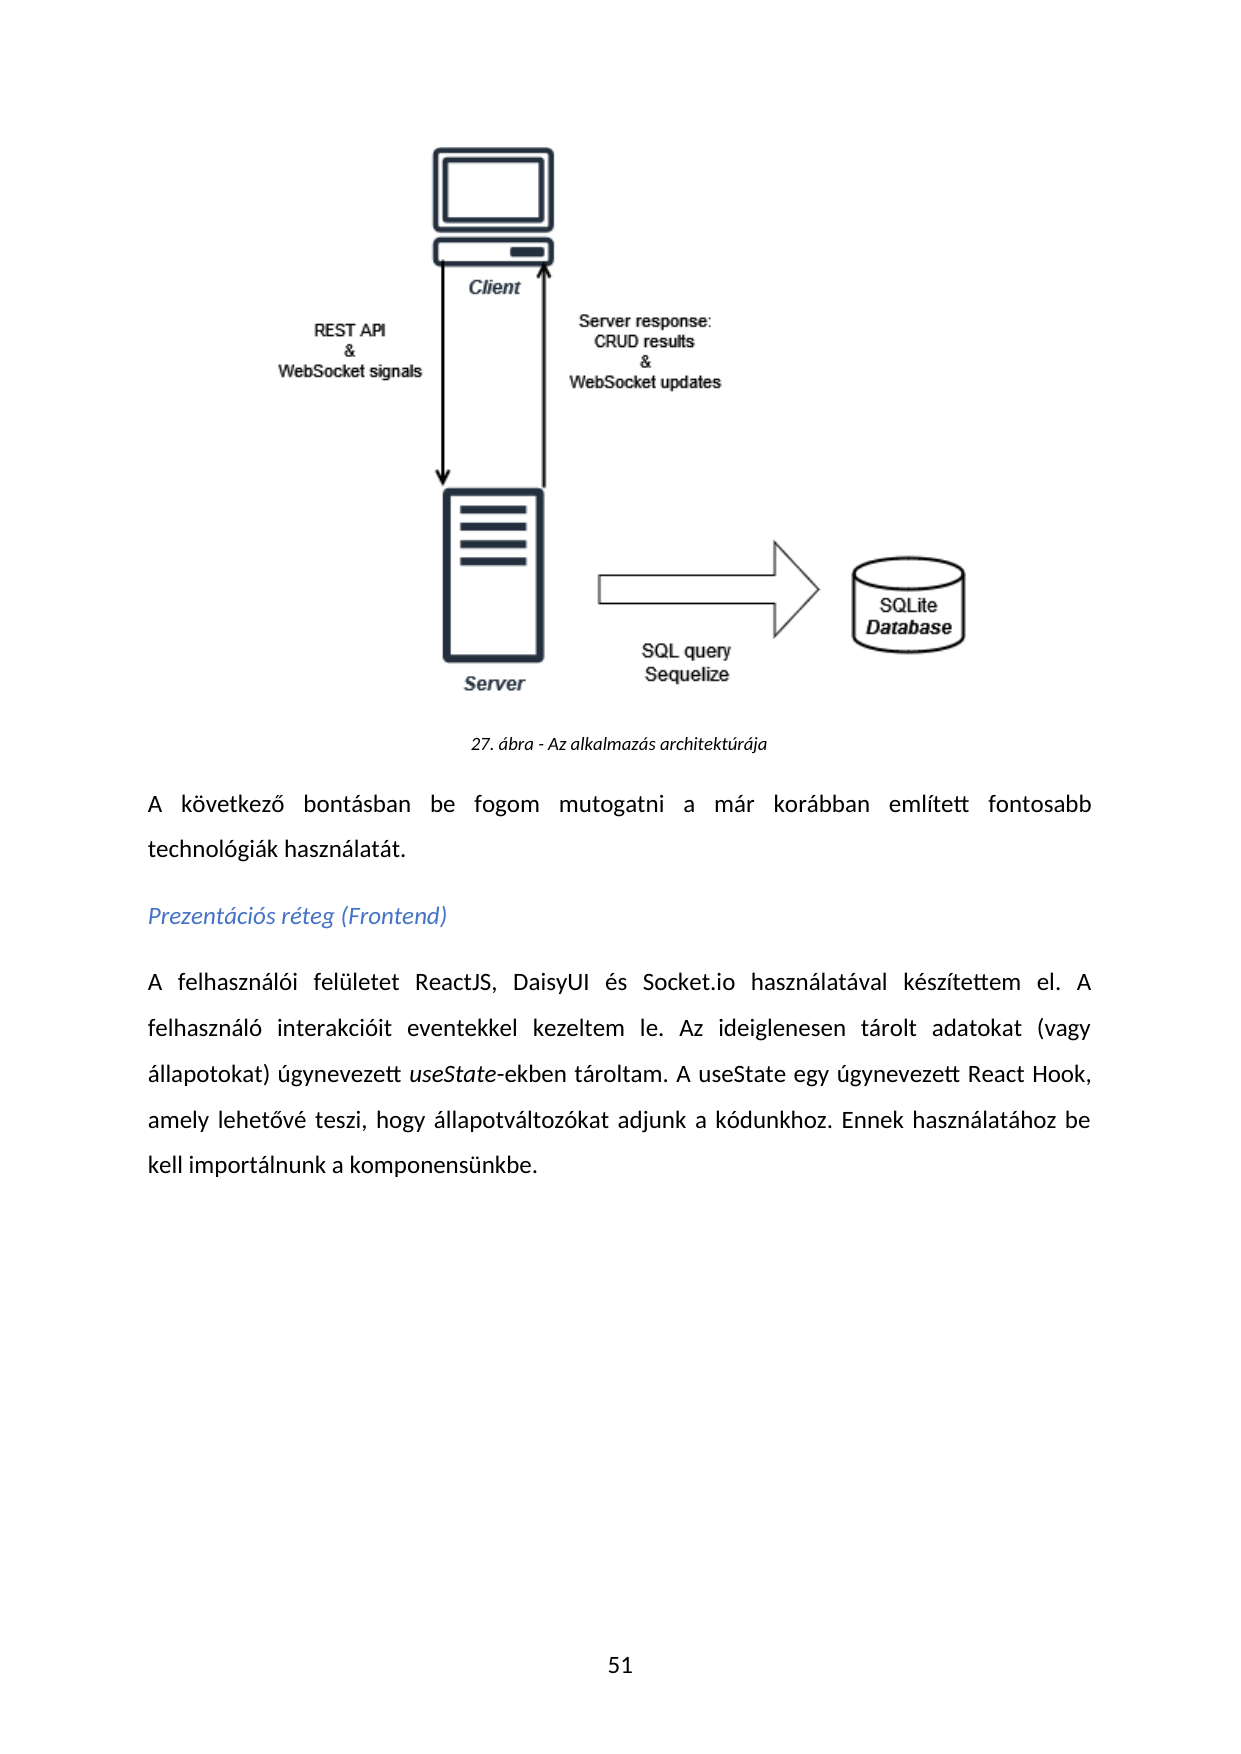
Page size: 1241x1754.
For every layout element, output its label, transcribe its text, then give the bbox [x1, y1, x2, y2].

picture [274, 147, 966, 697]
text A következő bontásban be fogom mutogatni a már korábban említett fontosabb technológiák használatát. [148, 788, 1092, 864]
text Prezentációs réteg (Frontend) [148, 900, 1092, 931]
text A felhasználói felületet ReactJS, DaisyUI és Socket.io használatával készítettem el. A felhasználó interakcióit eventekkel kezeltem le. Az ideiglenesen tárolt adatokat (vagy állapotokat) úgynevezett useState-ekben tároltam. A useState egy úgynevezett React Hook, amely lehetővé teszi, hogy állapotváltozókat adjunk a kódunkhoz. Ennek használatához be kell importálnunk a komponensünkbe. [148, 967, 1092, 1180]
